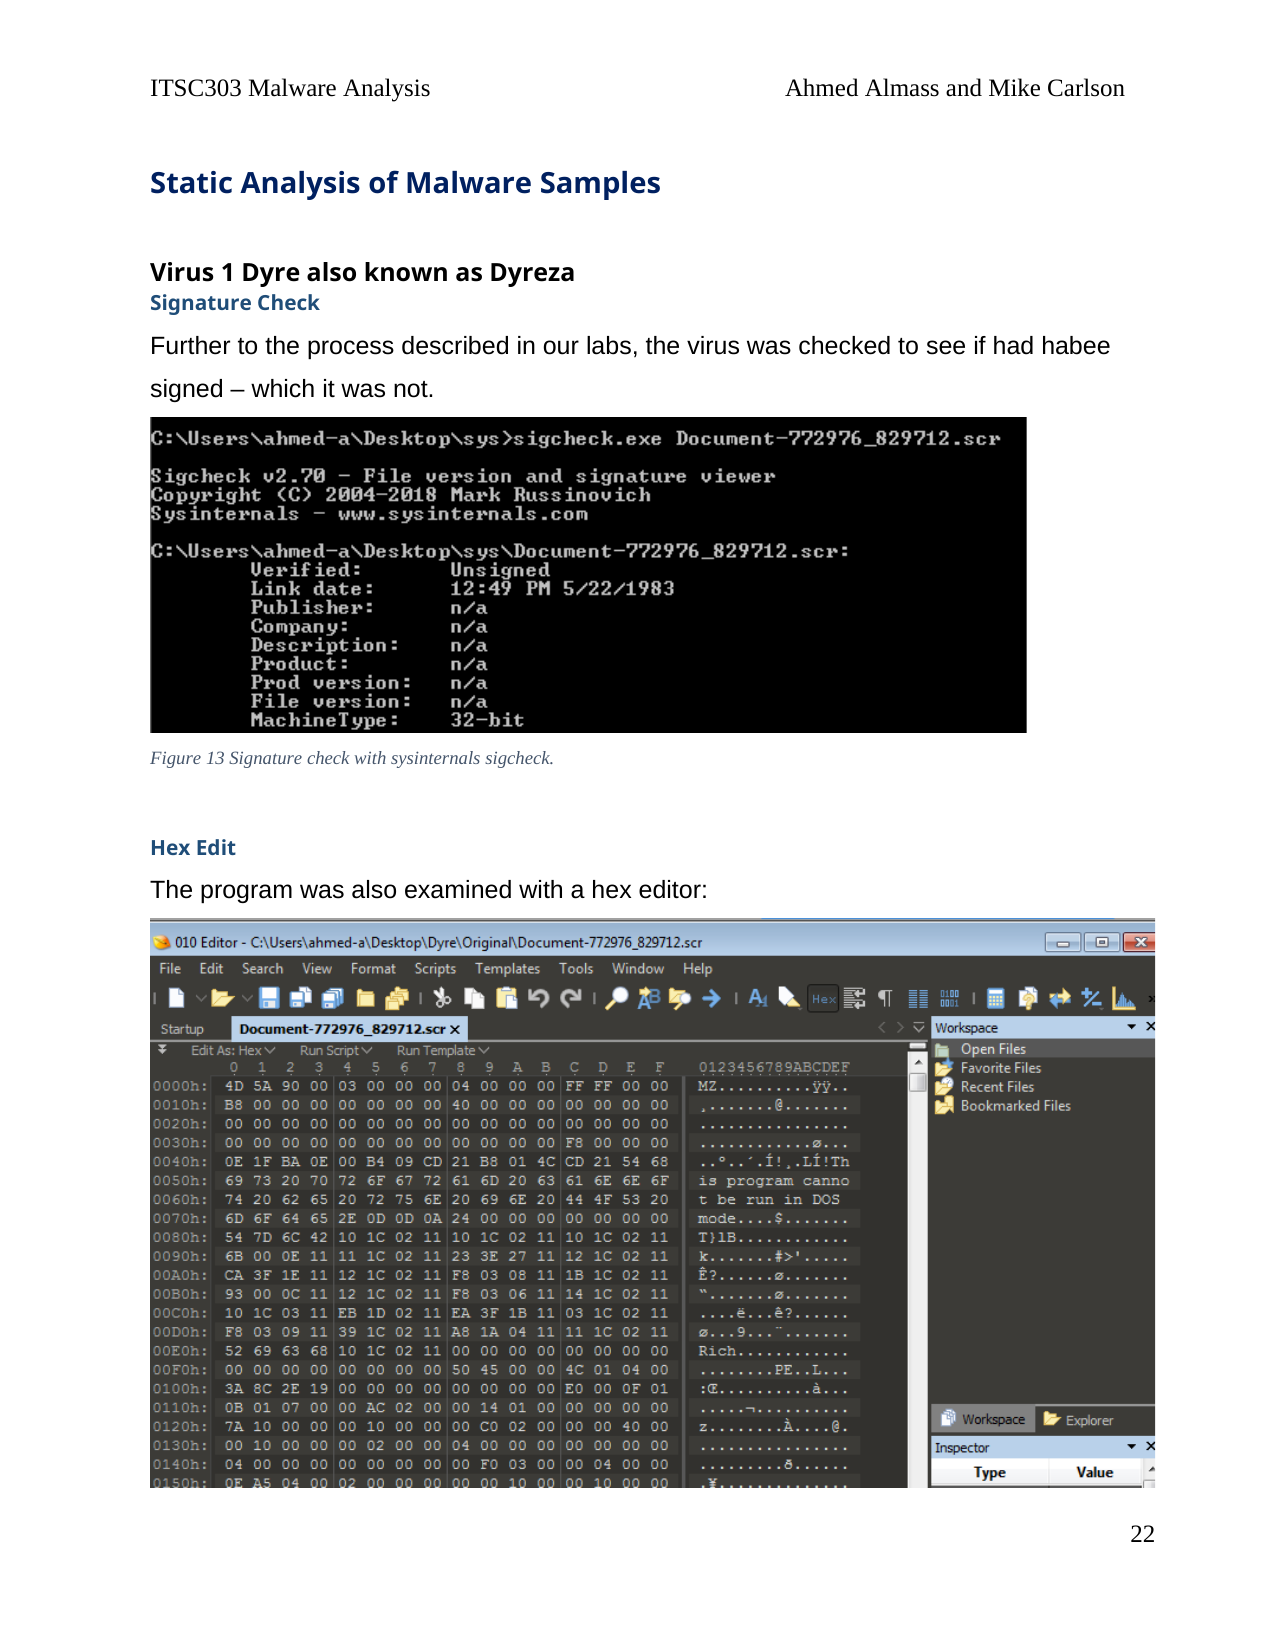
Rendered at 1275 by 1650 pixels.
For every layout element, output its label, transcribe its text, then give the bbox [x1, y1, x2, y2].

picture [150, 918, 1155, 1488]
subtitle Signature Check [150, 288, 1155, 317]
subtitle Static Analysis of Malware Samples [150, 162, 1155, 202]
subtitle Hex Edit [150, 833, 1155, 861]
text The program was also examined with a hex editor: [150, 875, 1155, 904]
subtitle Virus 1 Dyre also known as Dyreza [150, 254, 1155, 288]
picture [150, 417, 1027, 733]
text Further to the process described in our labs, the virus was checked to see if had habee signed – which it was not. [150, 331, 1155, 403]
